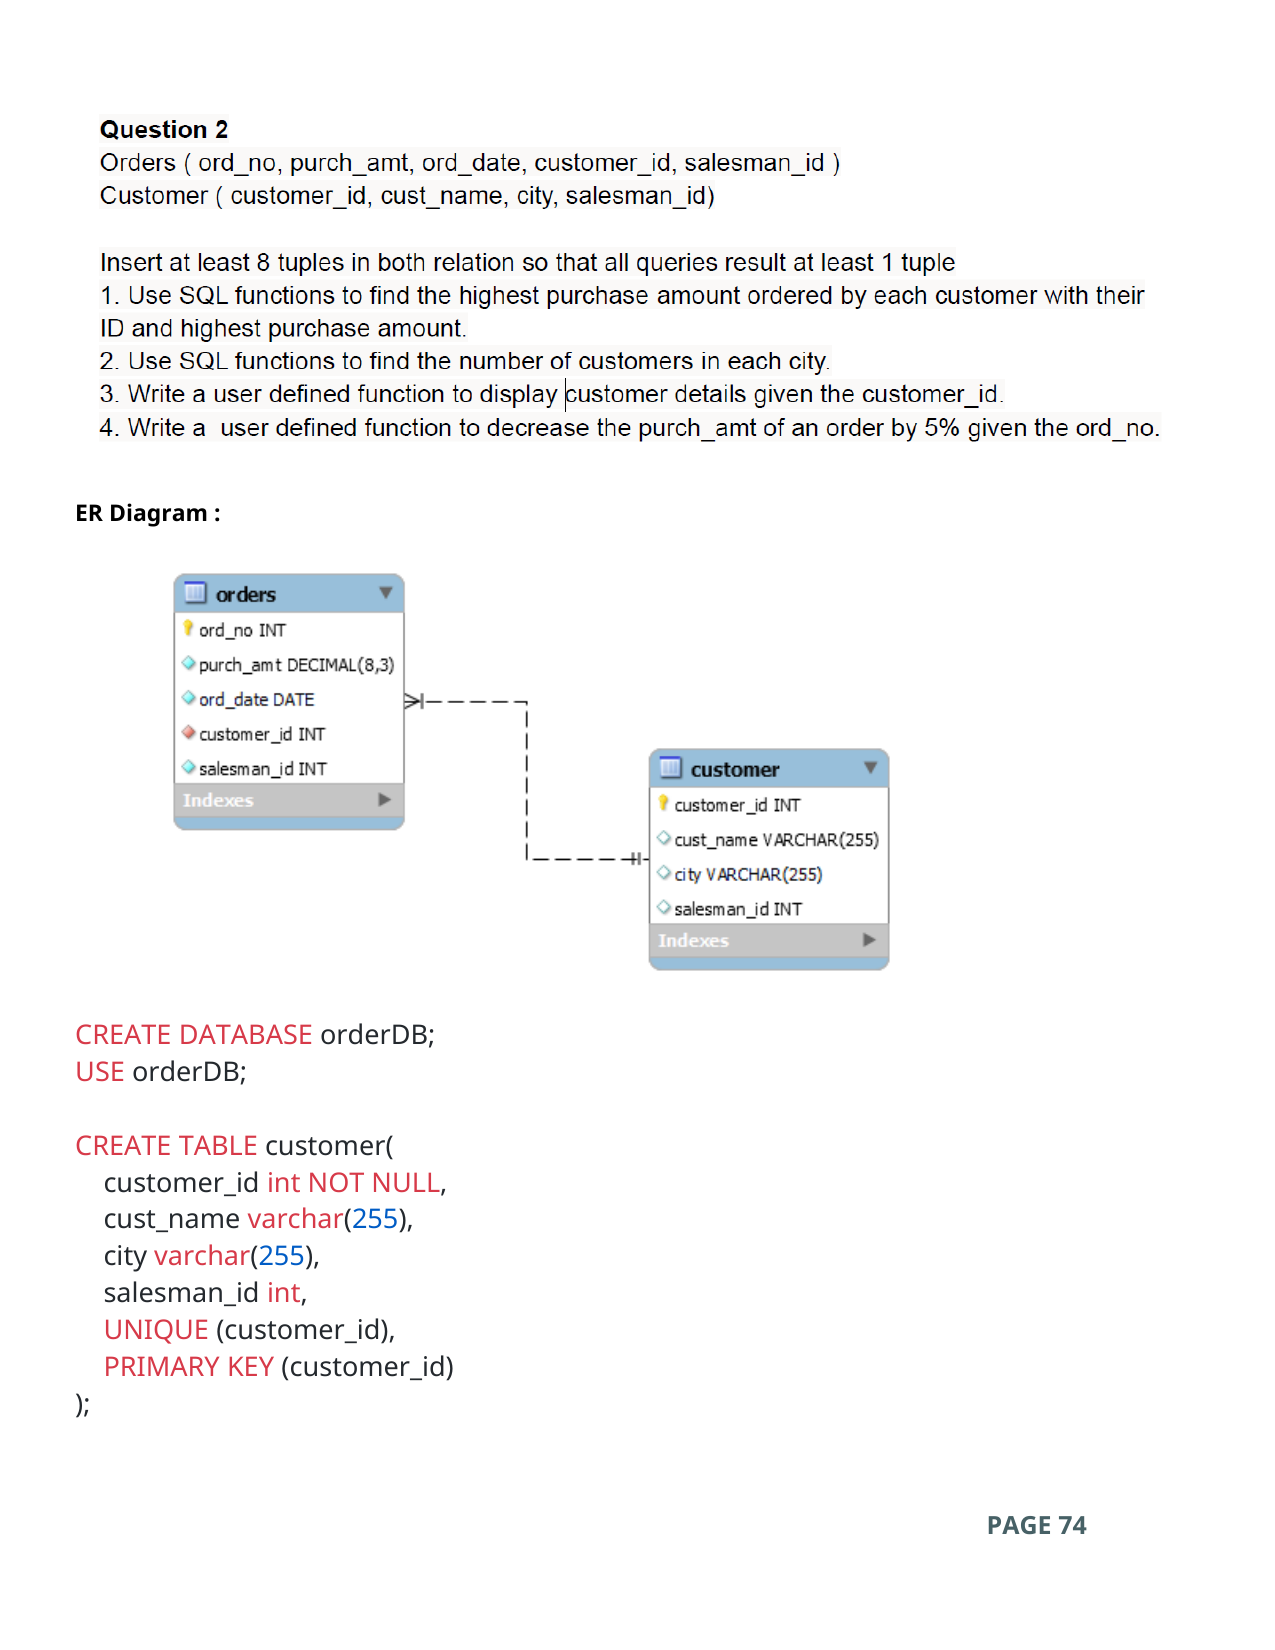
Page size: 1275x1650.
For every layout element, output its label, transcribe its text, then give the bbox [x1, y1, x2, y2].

picture [158, 558, 904, 985]
text salesman_id int, [75, 1274, 1200, 1311]
text ); [75, 1384, 1200, 1421]
text city varchar(255), [75, 1237, 1200, 1274]
text ER Diagram : [75, 498, 1200, 529]
text UNIQUE (customer_id), [75, 1311, 1200, 1347]
picture [75, 102, 1200, 498]
text cust_name varchar(255), [75, 1200, 1200, 1237]
text CREATE TABLE customer( [75, 1126, 1200, 1163]
text PRIMARY KEY (customer_id) [75, 1347, 1200, 1384]
text CREATE DATABASE orderDB; [75, 1016, 1200, 1052]
text customer_id int NOT NULL, [75, 1163, 1200, 1200]
text USE orderDB; [75, 1052, 1200, 1089]
